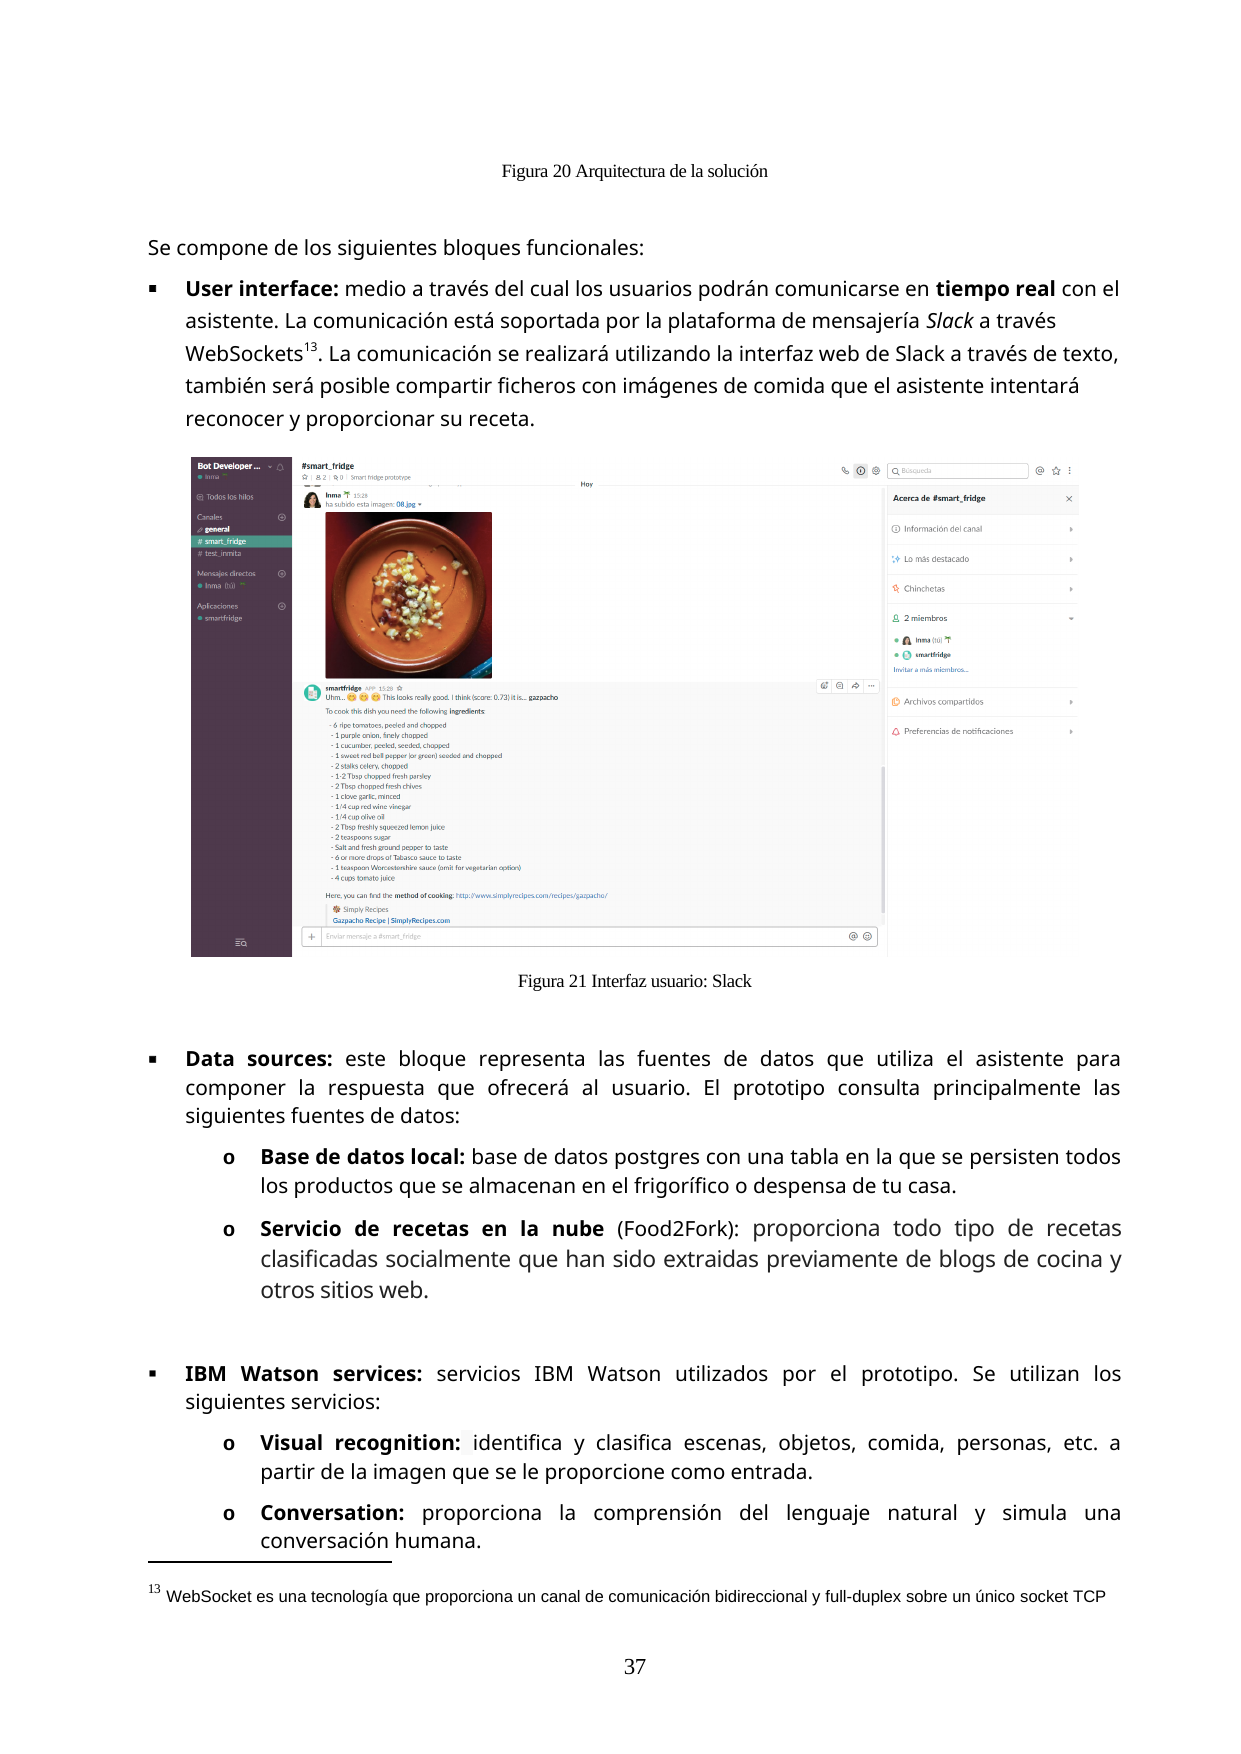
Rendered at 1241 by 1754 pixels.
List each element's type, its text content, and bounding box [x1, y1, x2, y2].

list Servicio de recetas en la nube (Food2Fork): proporciona todo tipo de recetas clasificadas socialmente que han sido extraidas previamente de blogs de cocina y otros sitios web. [223, 1212, 1122, 1306]
list IBM Watson services: servicios IBM Watson utilizados por el prototipo. Se utilizan los siguientes servicios: [148, 1359, 1122, 1416]
list Conversation: proporciona la comprensión del lenguaje natural y simula una conversación humana. [223, 1498, 1122, 1555]
list Visual recognition: identifica y clasifica escenas, objetos, comida, personas, etc. a partir de la imagen que se le proporcione como entrada. [223, 1428, 1122, 1485]
text Se compone de los siguientes bloques funcionales: [148, 233, 1122, 261]
list User interface: medio a través del cual los usuarios podrán comunicarse en tiempo real con el asistente. La comunicación está soportada por la plataforma de mensajería Slack a través WebSockets. La comunicación se realizará utilizando la interfaz web de Slack a través de texto, también será posible compartir ficheros con imágenes de comida que el asistente intentará reconocer y proporcionar su receta. [148, 274, 1122, 432]
list Base de datos local: base de datos postgres con una tabla en la que se persisten todos los productos que se almacenan en el frigorífico o despensa de tu casa. [223, 1142, 1122, 1199]
list Data sources: este bloque representa las fuentes de datos que utiliza el asistente para componer la respuesta que ofrecerá al usuario. El prototipo consulta principalmente las siguientes fuentes de datos: [148, 1044, 1122, 1130]
picture [191, 457, 1079, 957]
